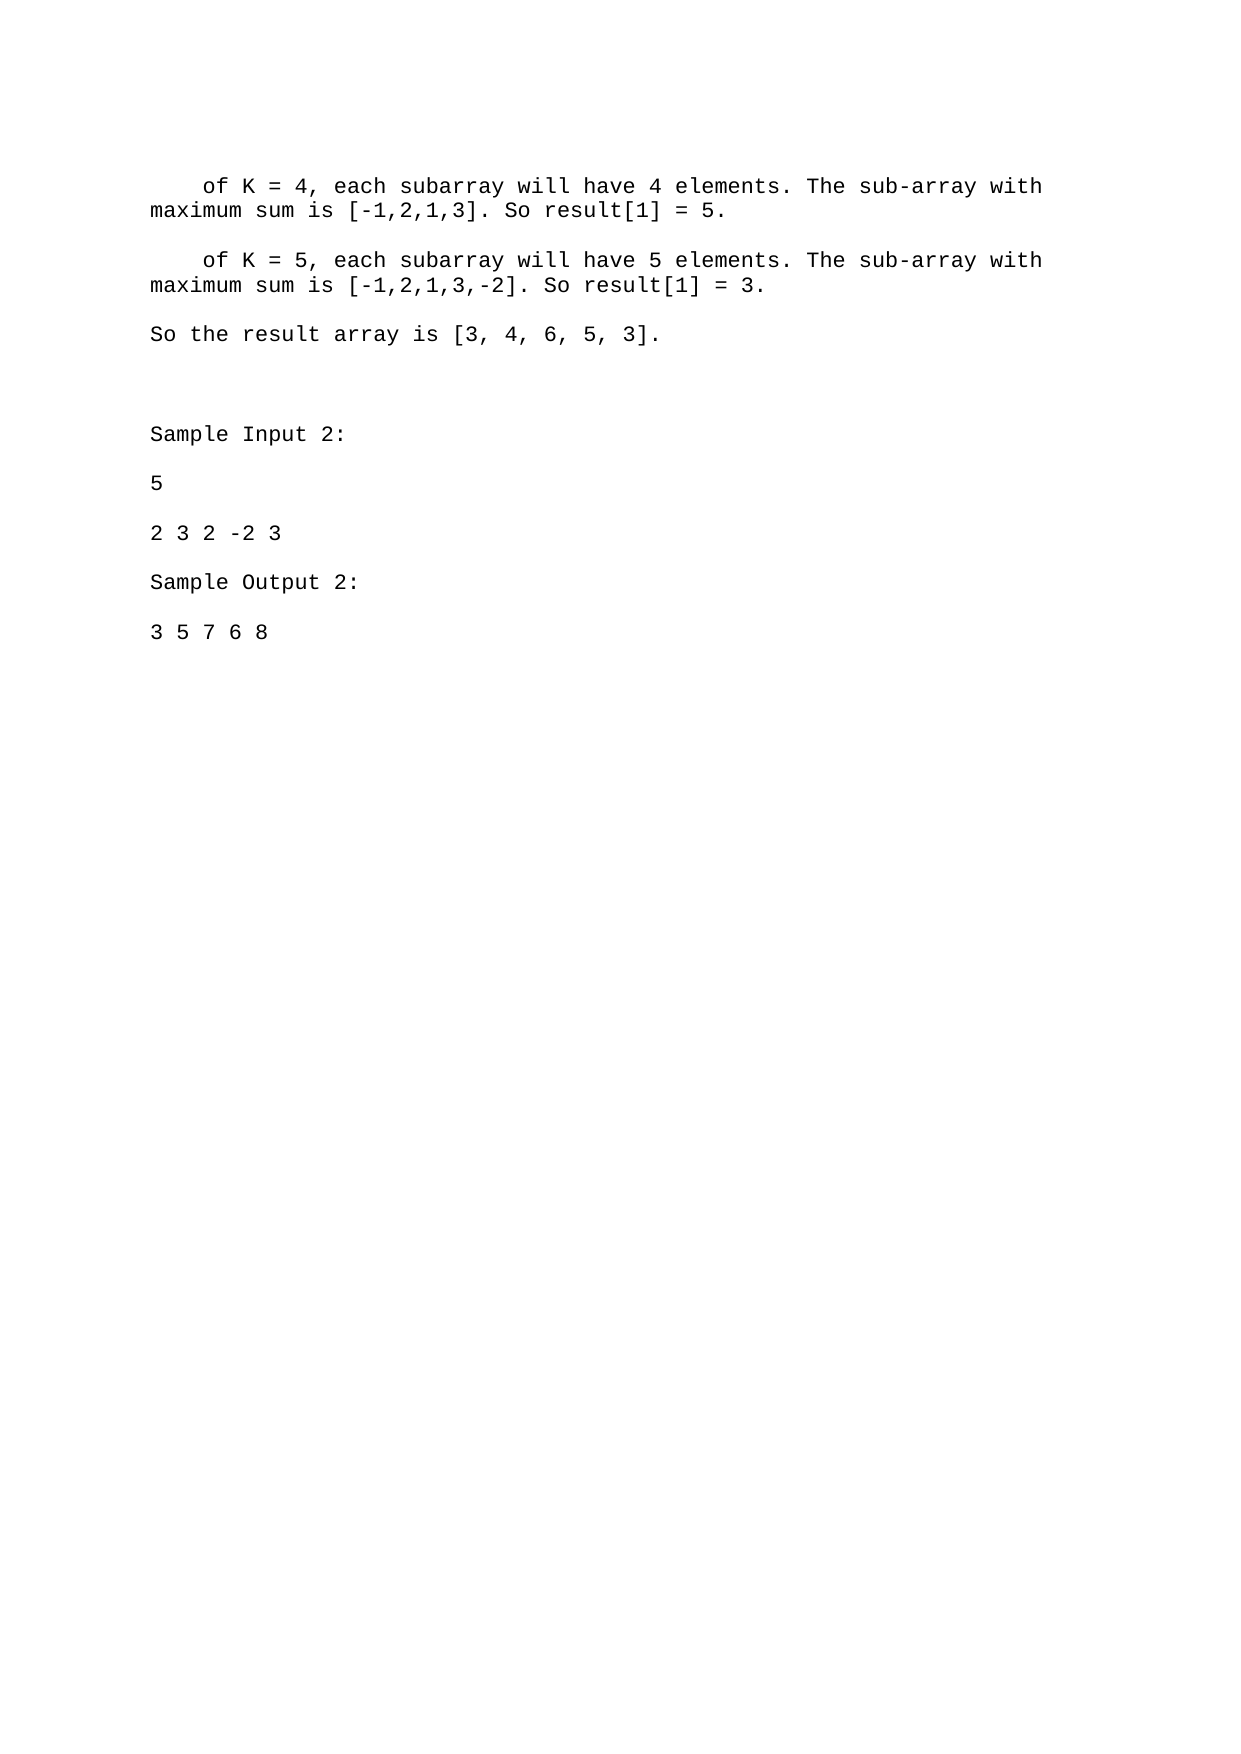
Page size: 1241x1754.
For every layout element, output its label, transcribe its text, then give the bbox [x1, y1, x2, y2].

text Sample Output 2: [150, 571, 1090, 596]
text of K = 4, each subarray will have 4 elements. The sub-array with maximum sum is [-1,2,1,3]. So result[1] = 5. [150, 175, 1090, 224]
text So the result array is [3, 4, 6, 5, 3]. [150, 323, 1090, 348]
text of K = 5, each subarray will have 5 elements. The sub-array with maximum sum is [-1,2,1,3,-2]. So result[1] = 3. [150, 249, 1090, 299]
text 2 3 2 -2 3 [150, 522, 1090, 547]
text Sample Input 2: [150, 423, 1090, 447]
text 5 [150, 472, 1090, 497]
text 3 5 7 6 8 [150, 621, 1090, 646]
